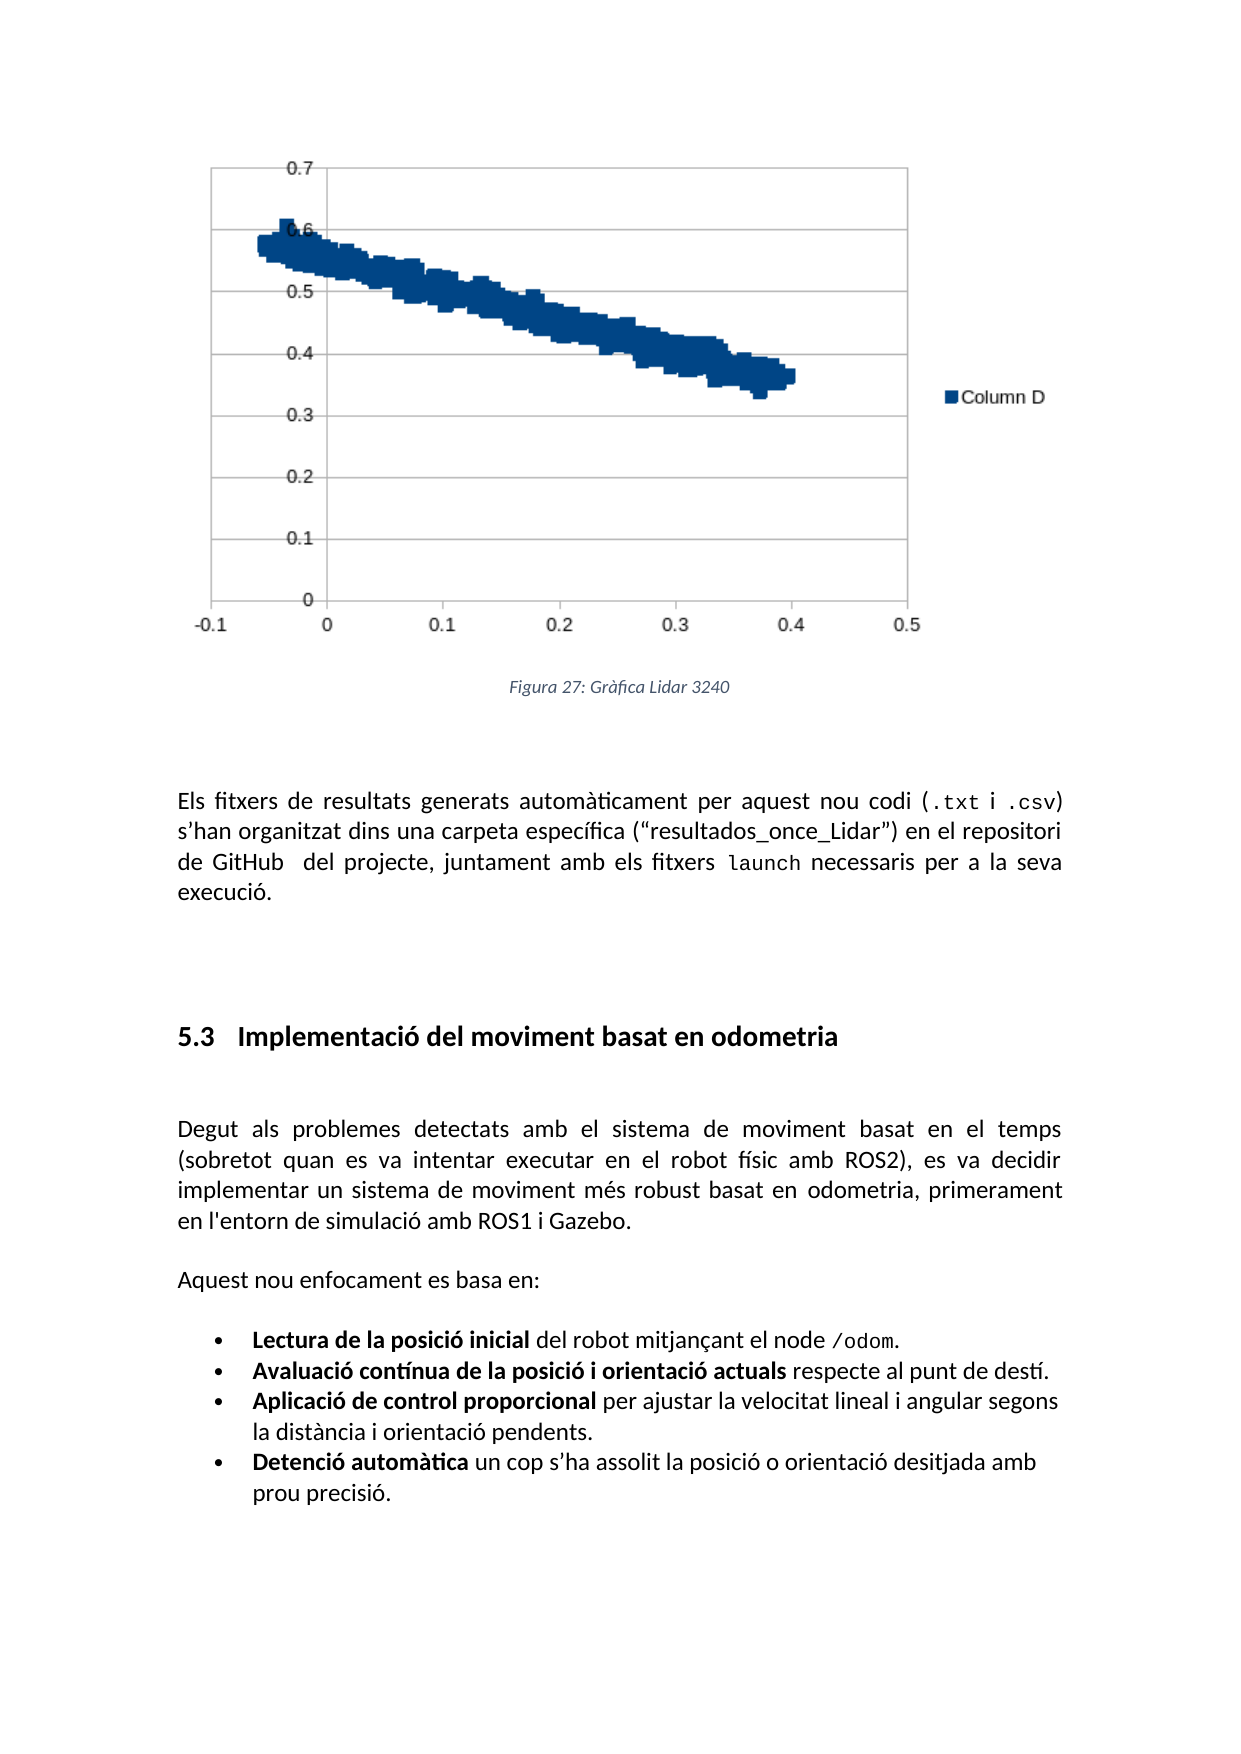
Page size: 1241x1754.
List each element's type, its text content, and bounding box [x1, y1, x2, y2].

text Els fitxers de resultats generats automàticament per aquest nou codi (.txt i .csv) s’han organitzat dins una carpeta específica (“resultados_once_Lidar”) en el repositori de GitHub del projecte, juntament amb els fitxers launch necessaris per a la seva execució. [177, 785, 1063, 907]
list Detenció automàtica un cop s’ha assolit la posició o orientació desitjada amb prou precisió. [215, 1446, 1063, 1507]
list Aplicació de control proporcional per ajustar la velocitat lineal i angular segons la distància i orientació pendents. [215, 1385, 1063, 1446]
text Figura 27: Gràfica Lidar 3240 [177, 675, 1063, 698]
text Aquest nou enfocament es basa en: [177, 1265, 1063, 1295]
subtitle Implementació del moviment basat en odometria [177, 1018, 1063, 1054]
list Avaluació contínua de la posició i orientació actuals respecte al punt de destí. [215, 1355, 1063, 1385]
list Lectura de la posició inicial del robot mitjançant el node /odom. [215, 1324, 1063, 1355]
picture [177, 147, 1063, 646]
text Degut als problemes detectats amb el sistema de moviment basat en el temps (sobretot quan es va intentar executar en el robot físic amb ROS2), es va decidir implementar un sistema de moviment més robust basat en odometria, primerament en l'entorn de simulació amb ROS1 i Gazebo. [177, 1113, 1063, 1236]
